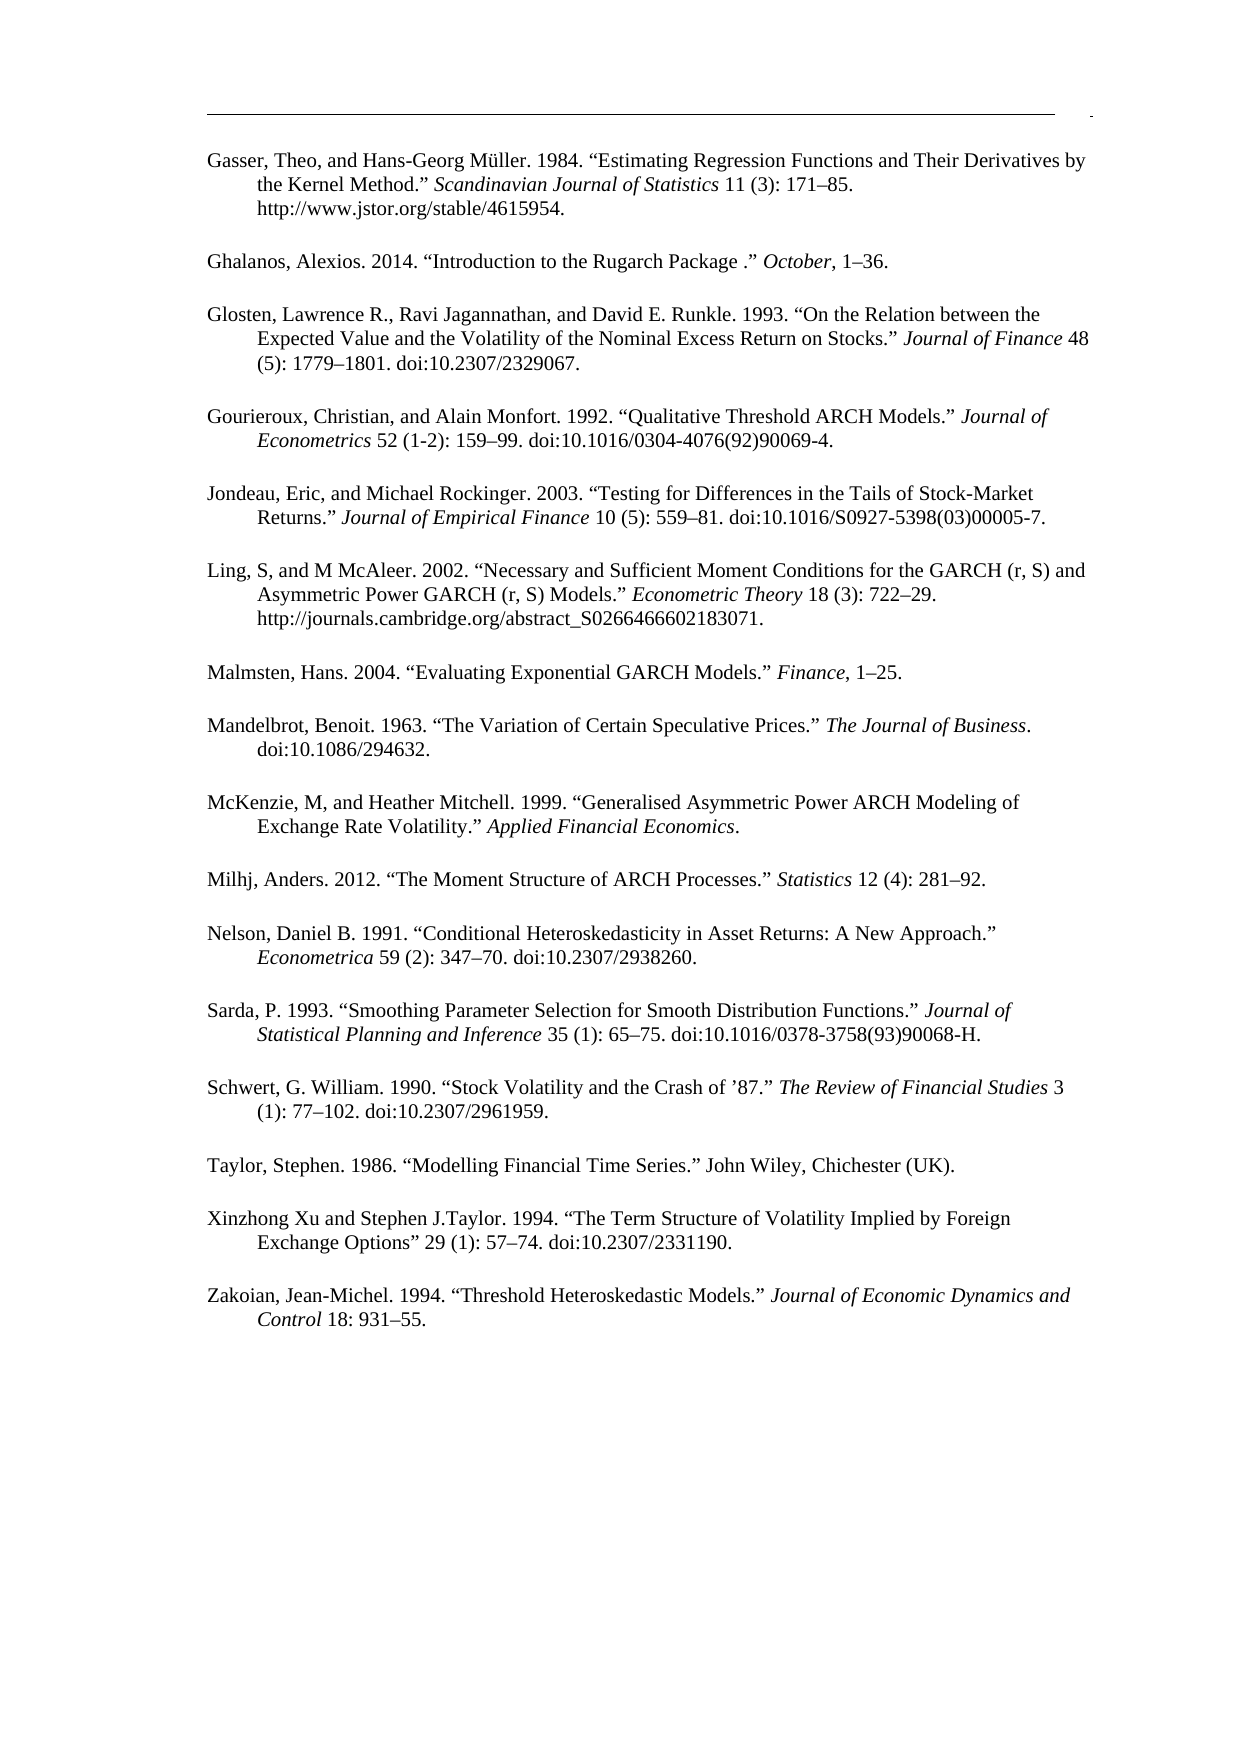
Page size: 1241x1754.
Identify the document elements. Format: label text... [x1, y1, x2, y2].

text Milhj, Anders. 2012. “The Moment Structure of ARCH Processes.” Statistics 12 (4): 281–92. [207, 867, 1093, 891]
text Glosten, Lawrence R., Ravi Jagannathan, and David E. Runkle. 1993. “On the Relation between the Expected Value and the Volatility of the Nominal Excess Return on Stocks.” Journal of Finance 48 (5): 1779–1801. doi:10.2307/2329067. [207, 302, 1093, 374]
text Ling, S, and M McAleer. 2002. “Necessary and Sufficient Moment Conditions for the GARCH (r, S) and Asymmetric Power GARCH (r, S) Models.” Econometric Theory 18 (3): 722–29. http://journals.cambridge.org/abstract_S0266466602183071. [207, 558, 1093, 630]
text Malmsten, Hans. 2004. “Evaluating Exponential GARCH Models.” Finance, 1–25. [207, 659, 1093, 684]
text Gourieroux, Christian, and Alain Monfort. 1992. “Qualitative Threshold ARCH Models.” Journal of Econometrics 52 (1-2): 159–99. doi:10.1016/0304-4076(92)90069-4. [207, 404, 1093, 452]
text Taylor, Stephen. 1986. “Modelling Financial Time Series.” John Wiley, Chichester (UK). [207, 1152, 1093, 1177]
text Jondeau, Eric, and Michael Rockinger. 2003. “Testing for Differences in the Tails of Stock-Market Returns.” Journal of Empirical Finance 10 (5): 559–81. doi:10.1016/S0927-5398(03)00005-7. [207, 481, 1093, 529]
text Schwert, G. William. 1990. “Stock Volatility and the Crash of ’87.” The Review of Financial Studies 3 (1): 77–102. doi:10.2307/2961959. [207, 1075, 1093, 1123]
text Zakoian, Jean-Michel. 1994. “Threshold Heteroskedastic Models.” Journal of Economic Dynamics and Control 18: 931–55. [207, 1283, 1093, 1331]
text Sarda, P. 1993. “Smoothing Parameter Selection for Smooth Distribution Functions.” Journal of Statistical Planning and Inference 35 (1): 65–75. doi:10.1016/0378-3758(93)90068-H. [207, 998, 1093, 1046]
text Mandelbrot, Benoit. 1963. “The Variation of Certain Speculative Prices.” The Journal of Business. doi:10.1086/294632. [207, 713, 1093, 761]
text Xinzhong Xu and Stephen J.Taylor. 1994. “The Term Structure of Volatility Implied by Foreign Exchange Options” 29 (1): 57–74. doi:10.2307/2331190. [207, 1206, 1093, 1254]
text Gasser, Theo, and Hans-Georg Müller. 1984. “Estimating Regression Functions and Their Derivatives by the Kernel Method.” Scandinavian Journal of Statistics 11 (3): 171–85. http://www.jstor.org/stable/4615954. [207, 148, 1093, 220]
text Nelson, Daniel B. 1991. “Conditional Heteroskedasticity in Asset Returns: A New Approach.” Econometrica 59 (2): 347–70. doi:10.2307/2938260. [207, 921, 1093, 969]
text McKenzie, M, and Heather Mitchell. 1999. “Generalised Asymmetric Power ARCH Modeling of Exchange Rate Volatility.” Applied Financial Economics. [207, 790, 1093, 838]
text Ghalanos, Alexios. 2014. “Introduction to the Rugarch Package .” October, 1–36. [207, 249, 1093, 273]
